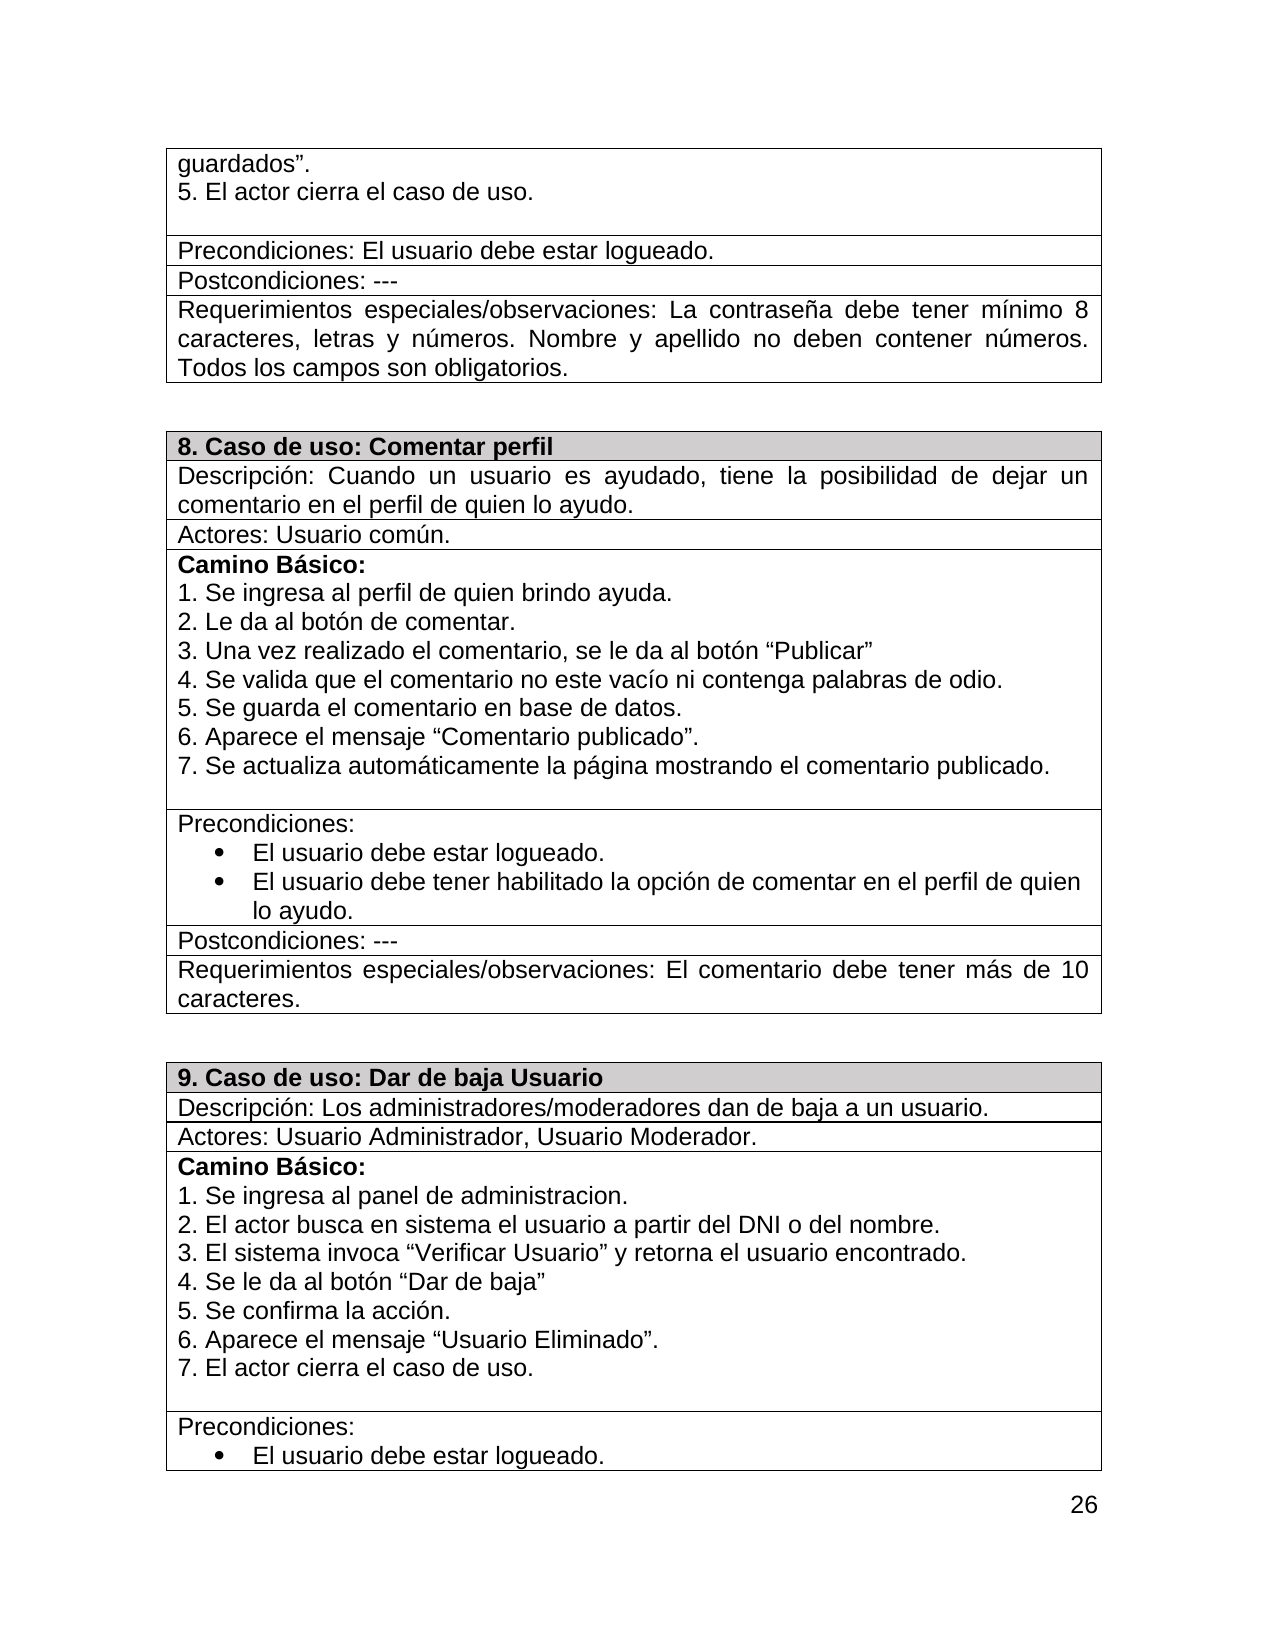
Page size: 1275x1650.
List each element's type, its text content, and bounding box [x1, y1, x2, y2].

table_cell Precondiciones: El usuario debe estar logueado. El usuario debe tener habilitado la opción de comentar en el perfil de quien lo ayudo. [167, 810, 1101, 925]
table_cell Postcondiciones: --- [167, 266, 1101, 294]
table_cell Postcondiciones: --- [167, 926, 1101, 954]
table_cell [167, 149, 1101, 235]
table_cell Requerimientos especiales/observaciones: El comentario debe tener más de 10 caracteres. [167, 956, 1101, 1013]
table_cell Actores: Usuario común. [167, 520, 1101, 549]
table_header 9. Caso de uso: Dar de baja Usuario [167, 1063, 1101, 1092]
table_cell Camino Básico: 1. Se ingresa al perfil de quien brindo ayuda. 2. Le da al botón de comentar. 3. Una vez realizado el comentario, se le da al botón “Publicar” 4. Se valida que el comentario no este vacío ni contenga palabras de odio. 5. Se guarda el comentario en base de datos. 6. Aparece el mensaje “Comentario publicado”. 7. Se actualiza automáticamente la página mostrando el comentario publicado. [167, 550, 1101, 808]
table_cell Actores: Usuario Administrador, Usuario Moderador. [167, 1123, 1101, 1151]
table_cell Descripción: Los administradores/moderadores dan de baja a un usuario. [167, 1093, 1101, 1121]
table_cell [167, 1412, 1101, 1469]
table_cell Requerimientos especiales/observaciones: La contraseña debe tener mínimo 8 caracteres, letras y números. Nombre y apellido no deben contener números. Todos los campos son obligatorios. [167, 296, 1101, 382]
table_cell Descripción: Cuando un usuario es ayudado, tiene la posibilidad de dejar un comentario en el perfil de quien lo ayudo. [167, 461, 1101, 519]
table_cell Precondiciones: El usuario debe estar logueado. [167, 236, 1101, 265]
table_header 8. Caso de uso: Comentar perfil [167, 432, 1101, 460]
table_cell Camino Básico: 1. Se ingresa al panel de administracion. 2. El actor busca en sistema el usuario a partir del DNI o del nombre. 3. El sistema invoca “Verificar Usuario” y retorna el usuario encontrado. 4. Se le da al botón “Dar de baja” 5. Se confirma la acción. 6. Aparece el mensaje “Usuario Eliminado”. 7. El actor cierra el caso de uso. [167, 1152, 1101, 1411]
